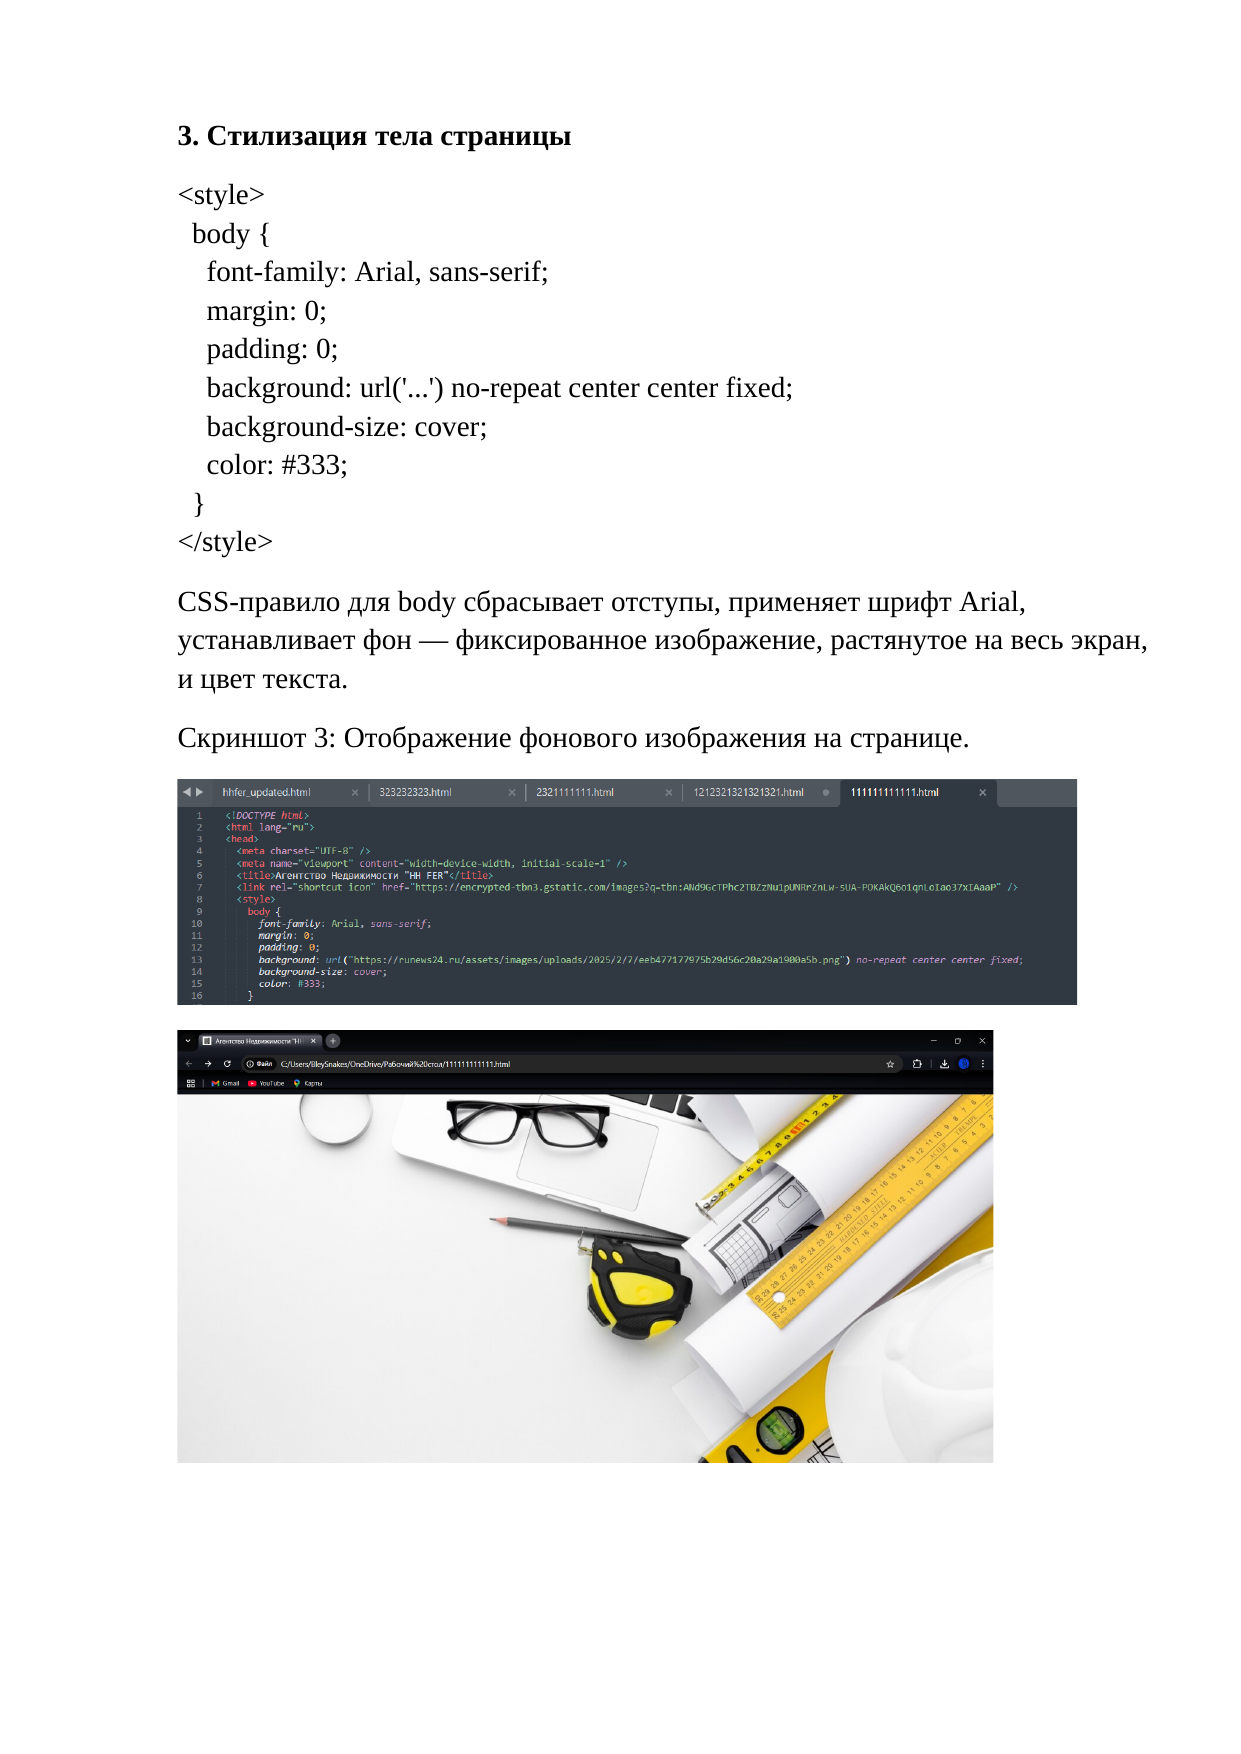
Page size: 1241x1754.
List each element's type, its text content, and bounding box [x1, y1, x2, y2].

text <style> body { font-family: Arial, sans-serif; margin: 0; padding: 0; background: url('...') no-repeat center center fixed; background-size: cover; color: #333; } </style> [177, 177, 1152, 558]
text CSS-правило для body сбрасывает отступы, применяет шрифт Arial, устанавливает фон — фиксированное изображение, растянутое на весь экран, и цвет текста. [177, 584, 1152, 694]
picture [177, 779, 1078, 1005]
picture [177, 1030, 994, 1463]
text Скриншот 3: Отображение фонового изображения на странице. [177, 720, 1152, 754]
text 3. Стилизация тела страницы [177, 118, 1152, 152]
